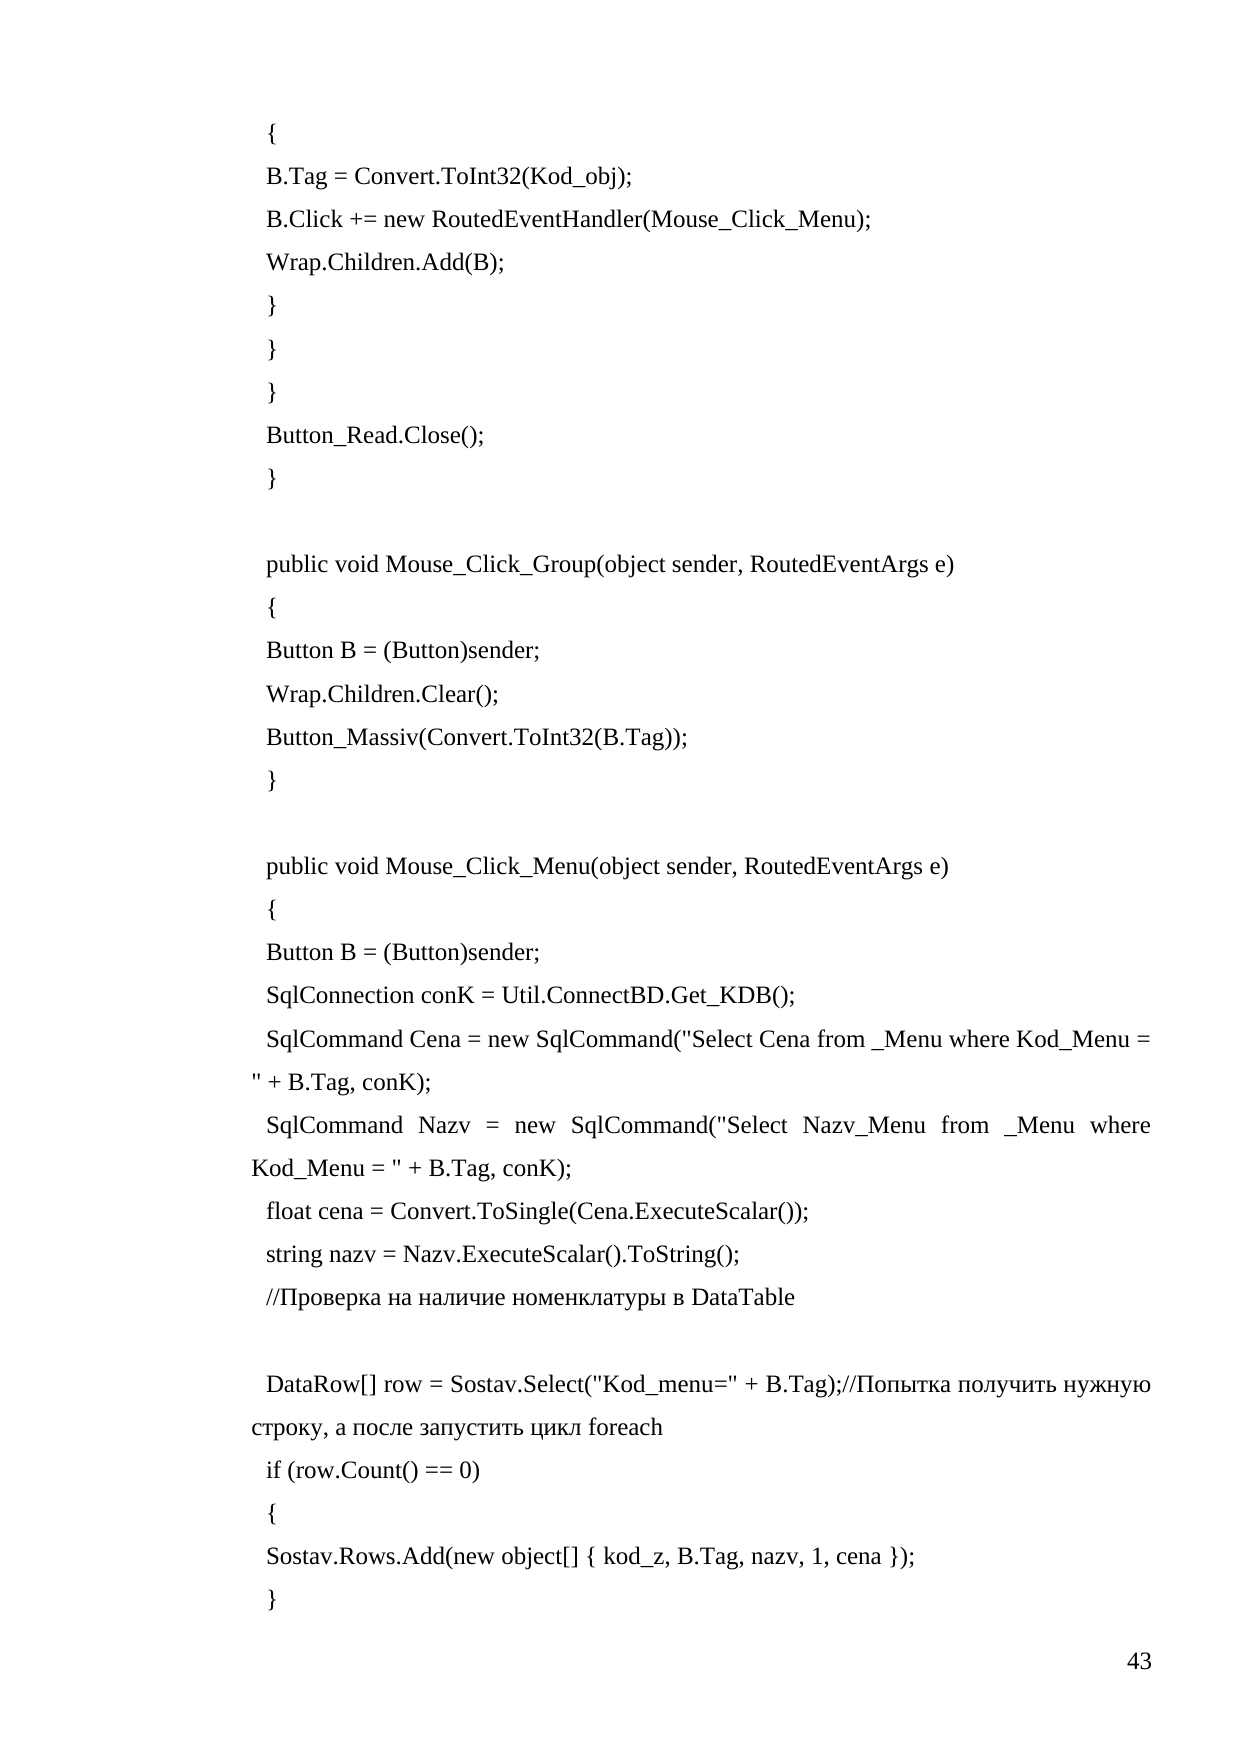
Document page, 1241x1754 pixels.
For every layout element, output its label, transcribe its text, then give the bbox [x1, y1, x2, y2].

text DataRow[] row = Sostav.Select("Kod_menu=" + B.Tag);//Попытка получить нужную строку, а после запустить цикл foreach [251, 1369, 1152, 1441]
text Wrap.Children.Add(B); [177, 247, 1152, 276]
text } [177, 463, 1152, 492]
text { [177, 1498, 1152, 1527]
text Wrap.Children.Clear(); [177, 679, 1152, 707]
text } [177, 291, 1152, 319]
text Button_Massiv(Convert.ToInt32(B.Tag)); [177, 722, 1152, 751]
text if (row.Count() == 0) [177, 1455, 1152, 1484]
text { [177, 592, 1152, 621]
text Button B = (Button)sender; [177, 636, 1152, 664]
text B.Tag = Convert.ToInt32(Kod_obj); [177, 161, 1152, 190]
text } [177, 1584, 1152, 1613]
text public void Mouse_Click_Menu(object sender, RoutedEventArgs e) [177, 851, 1152, 880]
text //Проверка на наличие номенклатуры в DataTable [177, 1282, 1152, 1311]
text string nazv = Nazv.ExecuteScalar().ToString(); [177, 1239, 1152, 1268]
text SqlCommand Nazv = new SqlCommand("Select Nazv_Menu from _Menu where Kod_Menu = " + B.Tag, conK); [251, 1110, 1152, 1182]
text B.Click += new RoutedEventHandler(Mouse_Click_Menu); [177, 204, 1152, 233]
text { [177, 894, 1152, 923]
text SqlCommand Cena = new SqlCommand("Select Cena from _Menu where Kod_Menu = " + B.Tag, conK); [251, 1024, 1152, 1096]
text } [177, 377, 1152, 406]
text public void Mouse_Click_Group(object sender, RoutedEventArgs e) [177, 549, 1152, 578]
text SqlConnection conK = Util.ConnectBD.Get_KDB(); [177, 981, 1152, 1009]
text Button_Read.Close(); [177, 420, 1152, 449]
text Sostav.Rows.Add(new object[] { kod_z, B.Tag, nazv, 1, cena }); [177, 1541, 1152, 1570]
text } [177, 765, 1152, 794]
text } [177, 334, 1152, 362]
text { [177, 118, 1152, 147]
text float cena = Convert.ToSingle(Cena.ExecuteScalar()); [177, 1196, 1152, 1225]
text Button B = (Button)sender; [177, 937, 1152, 966]
